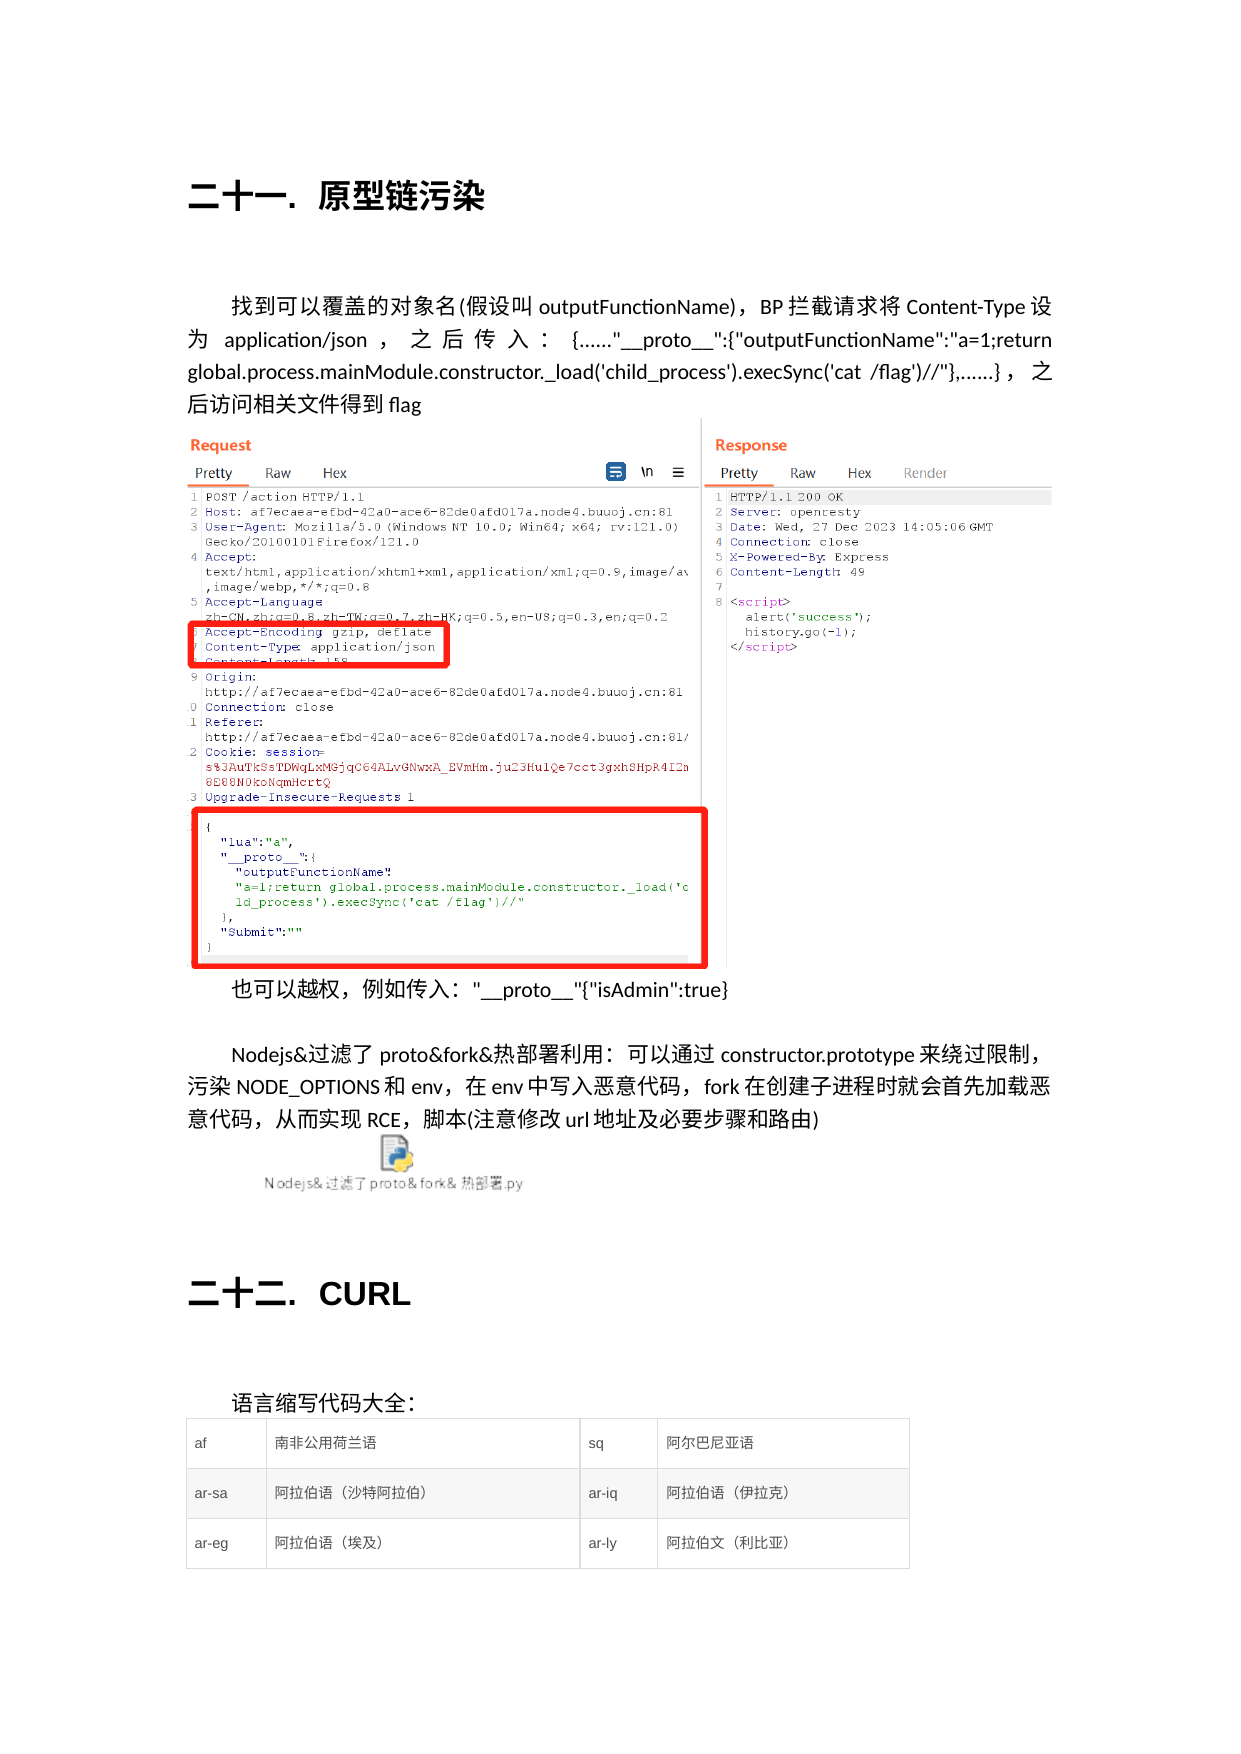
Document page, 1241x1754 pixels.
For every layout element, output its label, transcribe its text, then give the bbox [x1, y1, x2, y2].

table_header 阿尔巴尼亚语 [658, 1419, 909, 1468]
text 也可以越权，例如传入："__proto__"{"isAdmin":true} [187, 971, 1053, 1004]
picture [187, 418, 1052, 969]
text 找到可以覆盖的对象名(假设叫outputFunctionName)，BP拦截请求将Content-Type设为application/json，之后传入：{......"__proto__":{"outputFunctionName":"a=1;return global.process.mainModule.constructor._load('child_process').execSync('cat /flag')//"},......}，之后访问相关文件得到flag [187, 289, 1053, 419]
table_header sq [581, 1419, 657, 1468]
subtitle CURL [187, 1258, 1053, 1323]
text 语言缩写代码大全： [187, 1385, 1053, 1418]
table_header 南非公用荷兰语 [267, 1419, 579, 1468]
table_cell 阿拉伯语（沙特阿拉伯） [267, 1469, 579, 1518]
subtitle 原型链污染 [187, 162, 1053, 227]
table_cell ar-iq [581, 1469, 657, 1518]
table_cell 阿拉伯文（利比亚） [658, 1519, 909, 1568]
table_cell ar-eg [187, 1519, 266, 1568]
text Nodejs&过滤了proto&fork&热部署利用：可以通过constructor.prototype来绕过限制，污染NODE_OPTIONS和env，在env中写入恶意代码，fork在创建子进程时就会首先加载恶意代码，从而实现RCE，脚本(注意修改url地址及必要步骤和路由) [187, 1036, 1053, 1134]
table_header af [187, 1419, 266, 1468]
table_cell 阿拉伯语（埃及） [267, 1519, 579, 1568]
table_cell ar-sa [187, 1469, 266, 1518]
table_cell 阿拉伯语（伊拉克） [658, 1469, 909, 1518]
table_cell ar-ly [581, 1519, 657, 1568]
